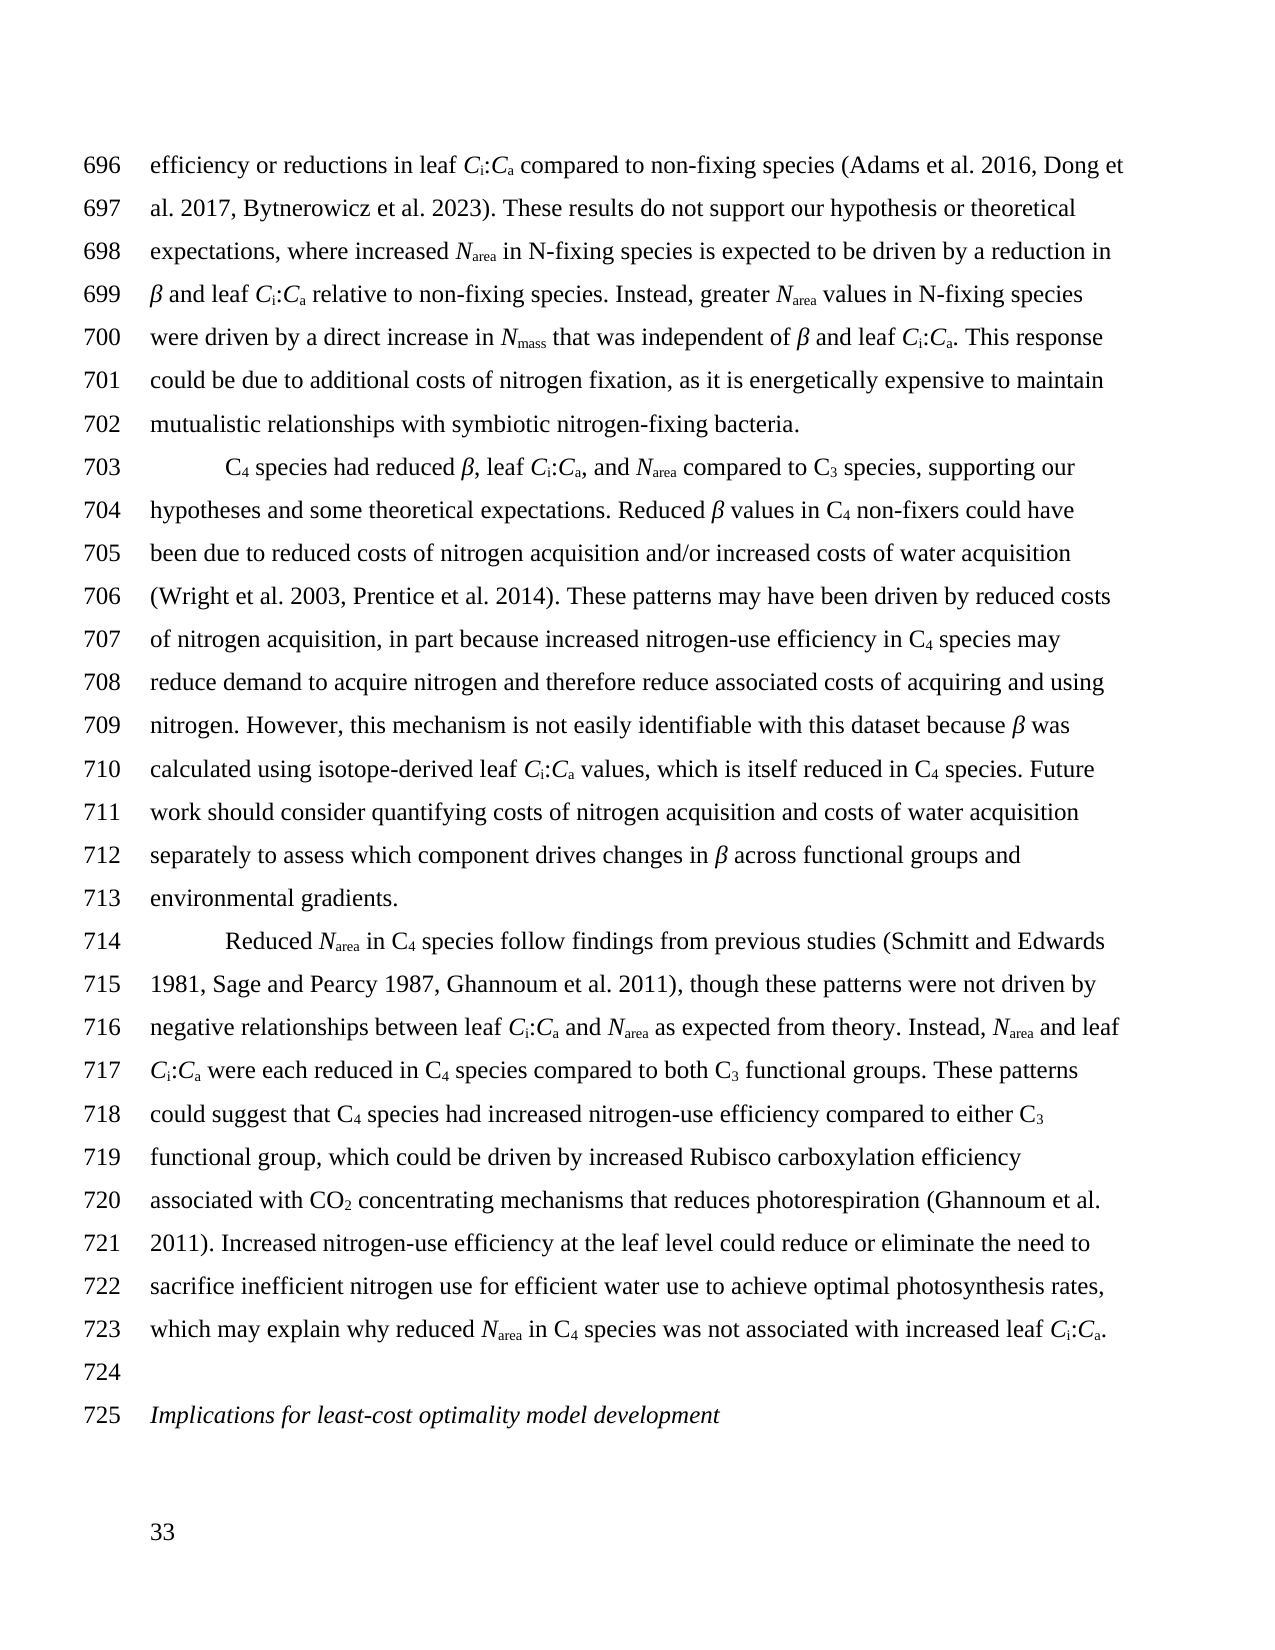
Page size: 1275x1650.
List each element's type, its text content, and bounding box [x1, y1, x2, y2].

text C4 species had reduced β, leaf Ci:Ca, and Narea compared to C3 species, supporting our hypotheses and some theoretical expectations. Reduced β values in C4 non-fixers could have been due to reduced costs of nitrogen acquisition and/or increased costs of water acquisition (Wright et al. 2003, Prentice et al. 2014). These patterns may have been driven by reduced costs of nitrogen acquisition, in part because increased nitrogen-use efficiency in C4 species may reduce demand to acquire nitrogen and therefore reduce associated costs of acquiring and using nitrogen. However, this mechanism is not easily identifiable with this dataset because β was calculated using isotope-derived leaf Ci:Ca values, which is itself reduced in C4 species. Future work should consider quantifying costs of nitrogen acquisition and costs of water acquisition separately to assess which component drives changes in β across functional groups and environmental gradients. [150, 452, 1125, 912]
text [150, 150, 1125, 437]
text Implications for least-cost optimality model development [150, 1401, 1125, 1429]
text Reduced Narea in C4 species follow findings from previous studies (Schmitt and Edwards 1981, Sage and Pearcy 1987, Ghannoum et al. 2011), though these patterns were not driven by negative relationships between leaf Ci:Ca and Narea as expected from theory. Instead, Narea and leaf Ci:Ca were each reduced in C4 species compared to both C3 functional groups. These patterns could suggest that C4 species had increased nitrogen-use efficiency compared to either C3 functional group, which could be driven by increased Rubisco carboxylation efficiency associated with CO2 concentrating mechanisms that reduces photorespiration (Ghannoum et al. 2011). Increased nitrogen-use efficiency at the leaf level could reduce or eliminate the need to sacrifice inefficient nitrogen use for efficient water use to achieve optimal photosynthesis rates, which may explain why reduced Narea in C4 species was not associated with increased leaf Ci:Ca. [150, 926, 1125, 1343]
